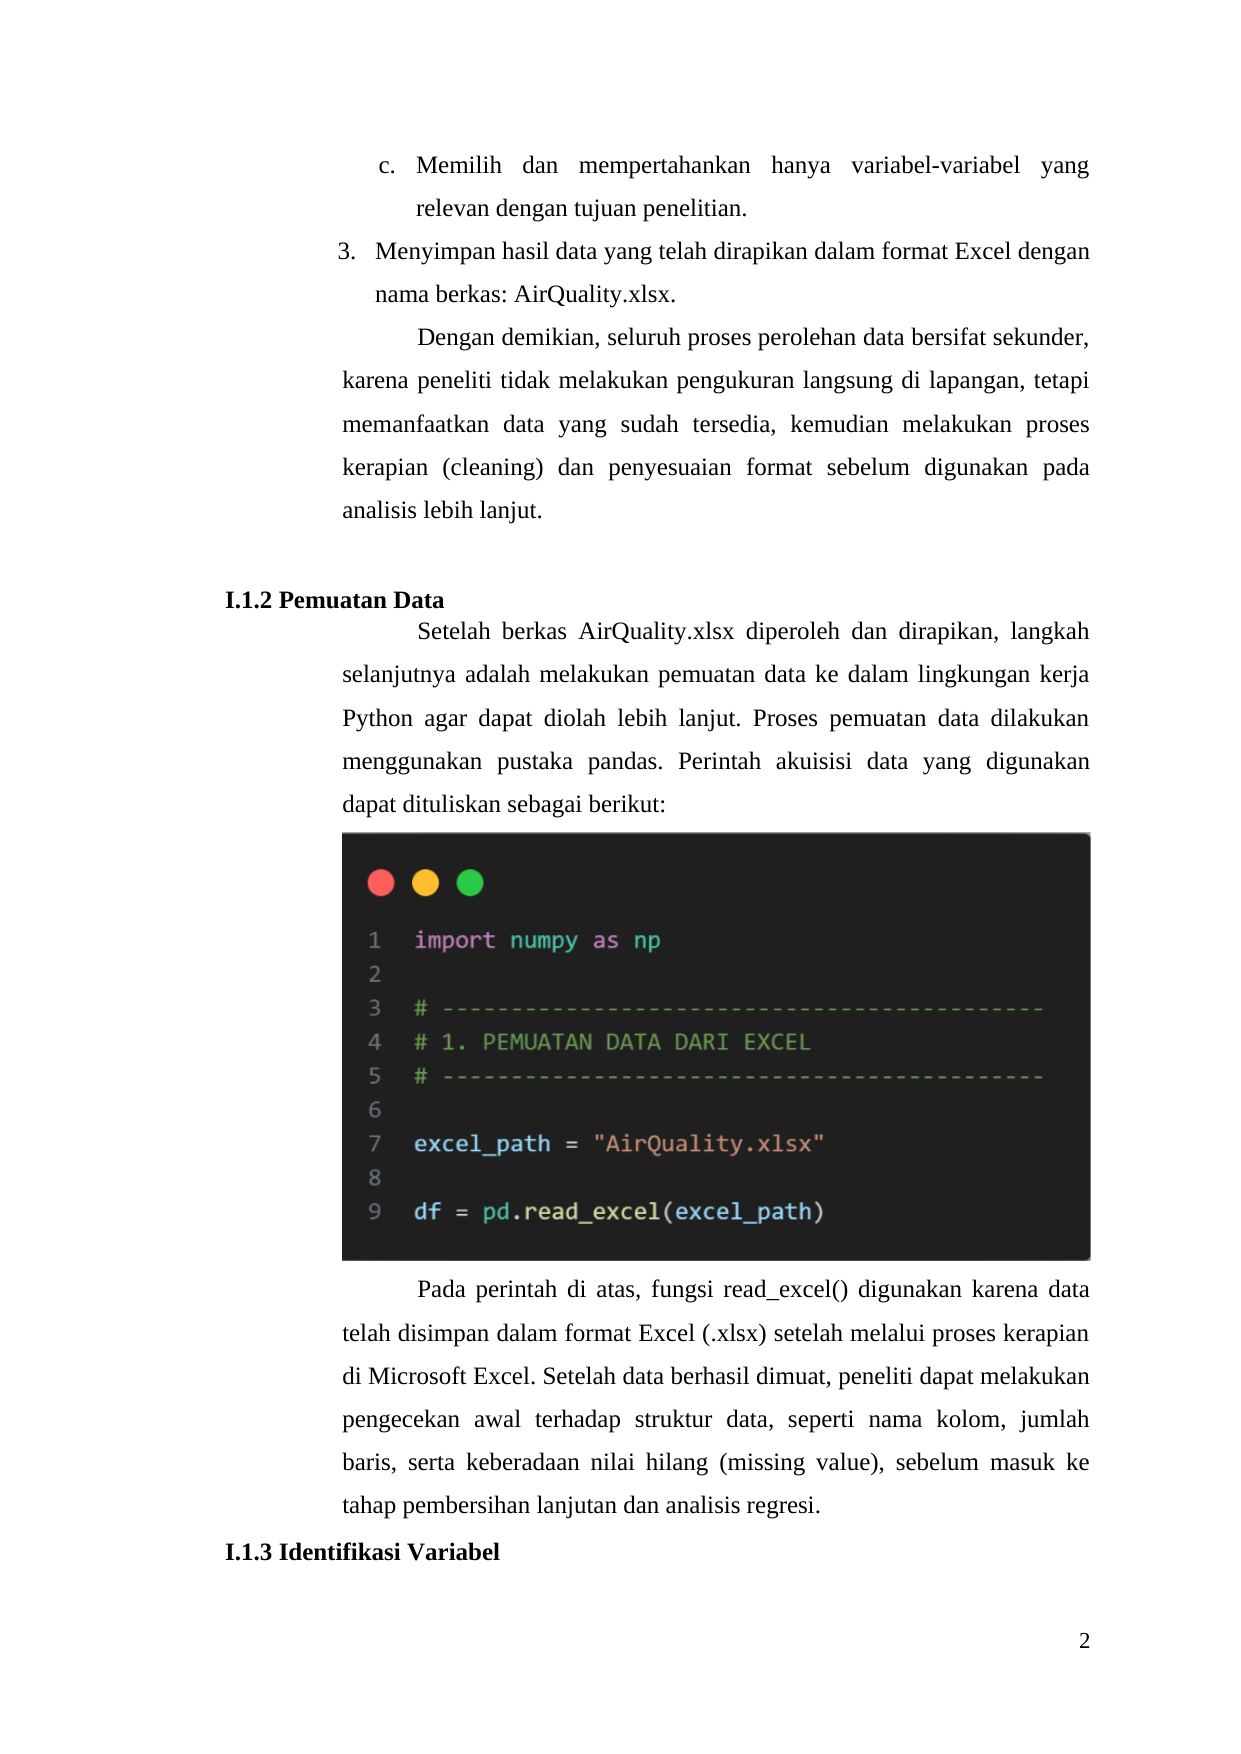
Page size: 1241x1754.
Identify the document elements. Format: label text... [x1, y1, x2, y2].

subtitle Pemuatan Data [225, 585, 1090, 614]
text Pada perintah di atas, fungsi read_excel() digunakan karena data telah disimpan dalam format Excel (.xlsx) setelah melalui proses kerapian di Microsoft Excel. Setelah data berhasil dimuat, peneliti dapat melakukan pengecekan awal terhadap struktur data, seperti nama kolom, jumlah baris, serta keberadaan nilai hilang (missing value), sebelum masuk ke tahap pembersihan lanjutan dan analisis regresi. [342, 1274, 1090, 1519]
subtitle Identifikasi Variabel [225, 1537, 1090, 1566]
picture [342, 832, 1091, 1261]
text Dengan demikian, seluruh proses perolehan data bersifat sekunder, karena peneliti tidak melakukan pengukuran langsung di lapangan, tetapi memanfaatkan data yang sudah tersedia, kemudian melakukan proses kerapian (cleaning) dan penyesuaian format sebelum digunakan pada analisis lebih lanjut. [342, 322, 1090, 524]
list Menyimpan hasil data yang telah dirapikan dalam format Excel dengan nama berkas: AirQuality.xlsx. [337, 236, 1090, 308]
text Setelah berkas AirQuality.xlsx diperoleh dan dirapikan, langkah selanjutnya adalah melakukan pemuatan data ke dalam lingkungan kerja Python agar dapat diolah lebih lanjut. Proses pemuatan data dilakukan menggunakan pustaka pandas. Perintah akuisisi data yang digunakan dapat dituliskan sebagai berikut: [342, 616, 1090, 818]
list Memilih dan mempertahankan hanya variabel-variabel yang relevan dengan tujuan penelitian. [378, 150, 1090, 222]
